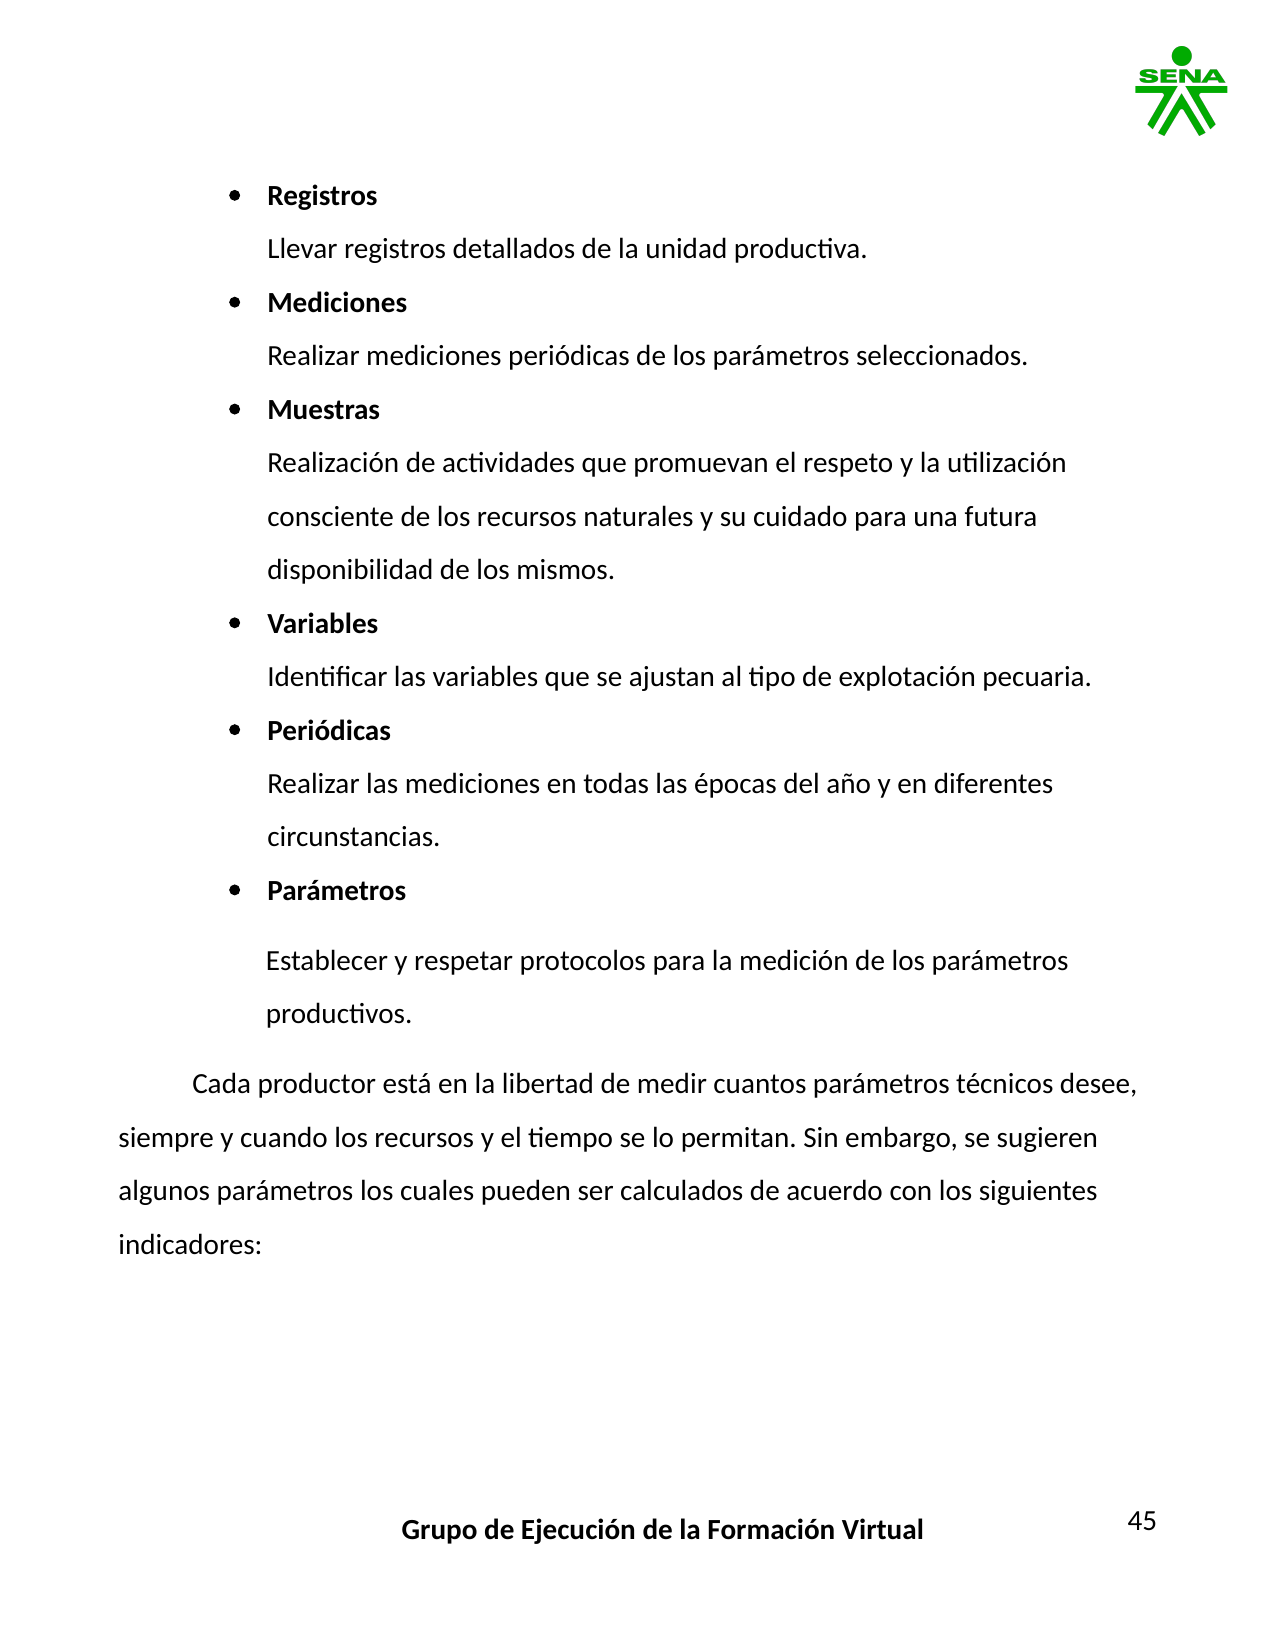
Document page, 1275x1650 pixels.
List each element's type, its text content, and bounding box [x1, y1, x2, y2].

list Muestras [229, 391, 1157, 427]
text Cada productor está en la libertad de medir cuantos parámetros técnicos desee, siempre y cuando los recursos y el tiempo se lo permitan. Sin embargo, se sugieren algunos parámetros los cuales pueden ser calculados de acuerdo con los siguientes indicadores: [118, 1066, 1157, 1261]
list Realización de actividades que promuevan el respeto y la utilización consciente de los recursos naturales y su cuidado para una futura disponibilidad de los mismos. [267, 444, 1157, 587]
list Periódicas [229, 712, 1157, 747]
list Mediciones [229, 284, 1157, 320]
list Identificar las variables que se ajustan al tipo de explotación pecuaria. [267, 658, 1157, 694]
list Realizar las mediciones en todas las épocas del año y en diferentes circunstancias. [267, 765, 1157, 854]
list Llevar registros detallados de la unidad productiva. [267, 231, 1157, 266]
list Registros [229, 177, 1157, 213]
list Realizar mediciones periódicas de los parámetros seleccionados. [267, 337, 1157, 373]
list Variables [229, 605, 1157, 640]
list Parámetros [229, 872, 1157, 907]
text Establecer y respetar protocolos para la medición de los parámetros productivos. [266, 942, 1157, 1031]
picture [1135, 46, 1228, 136]
